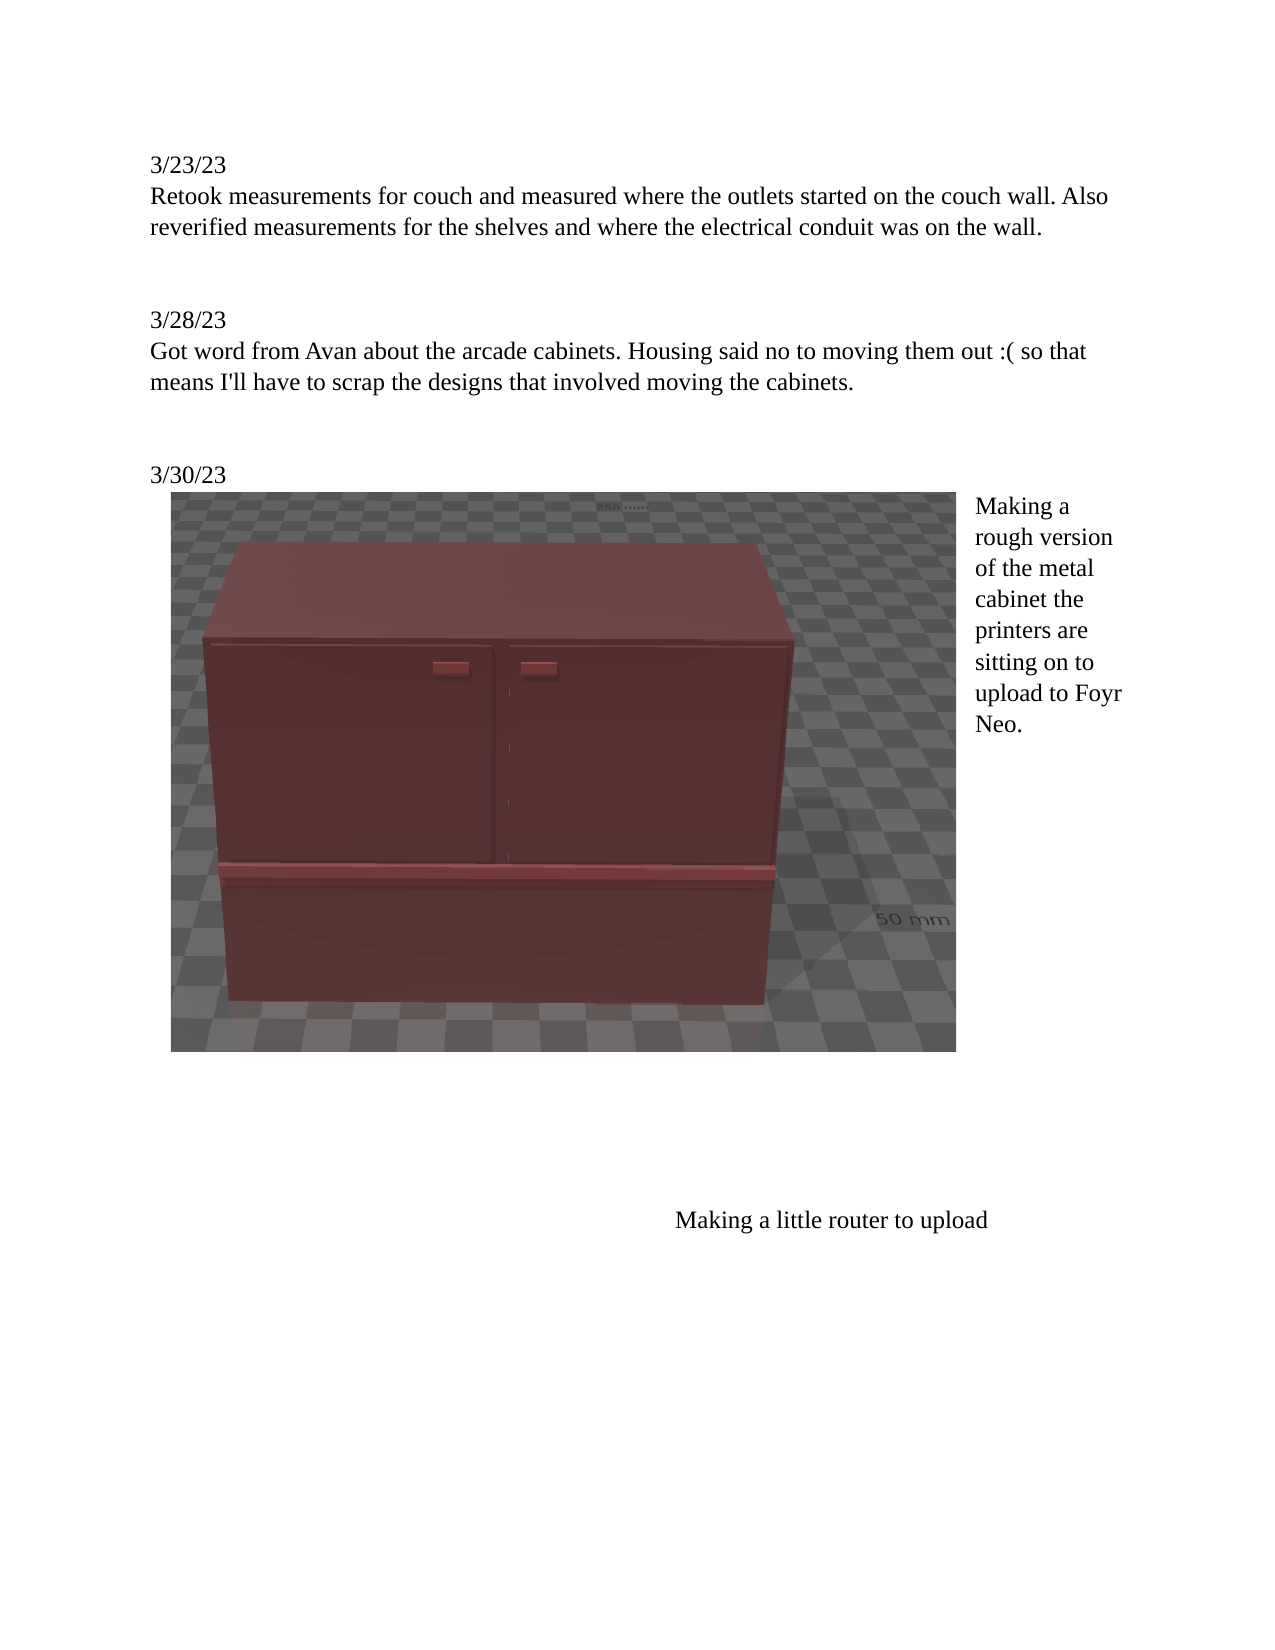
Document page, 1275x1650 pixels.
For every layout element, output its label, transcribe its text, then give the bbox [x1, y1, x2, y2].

text 3/30/23 [150, 460, 1125, 489]
text Got word from Avan about the arcade cabinets. Housing said no to moving them out :( so that means I'll have to scrap the designs that involved moving the cabinets. [150, 336, 1125, 396]
text Retook measurements for couch and measured where the outlets started on the couch wall. Also reverified measurements for the shelves and where the electrical conduit was on the wall. [150, 181, 1125, 241]
text 3/28/23 [150, 305, 1125, 334]
text Making a little router to upload [600, 1205, 1125, 1234]
text Making a rough version of the metal cabinet the printers are sitting on to upload to Foyr Neo. [150, 491, 1125, 737]
picture [170, 492, 957, 1052]
text 3/23/23 [150, 150, 1125, 179]
